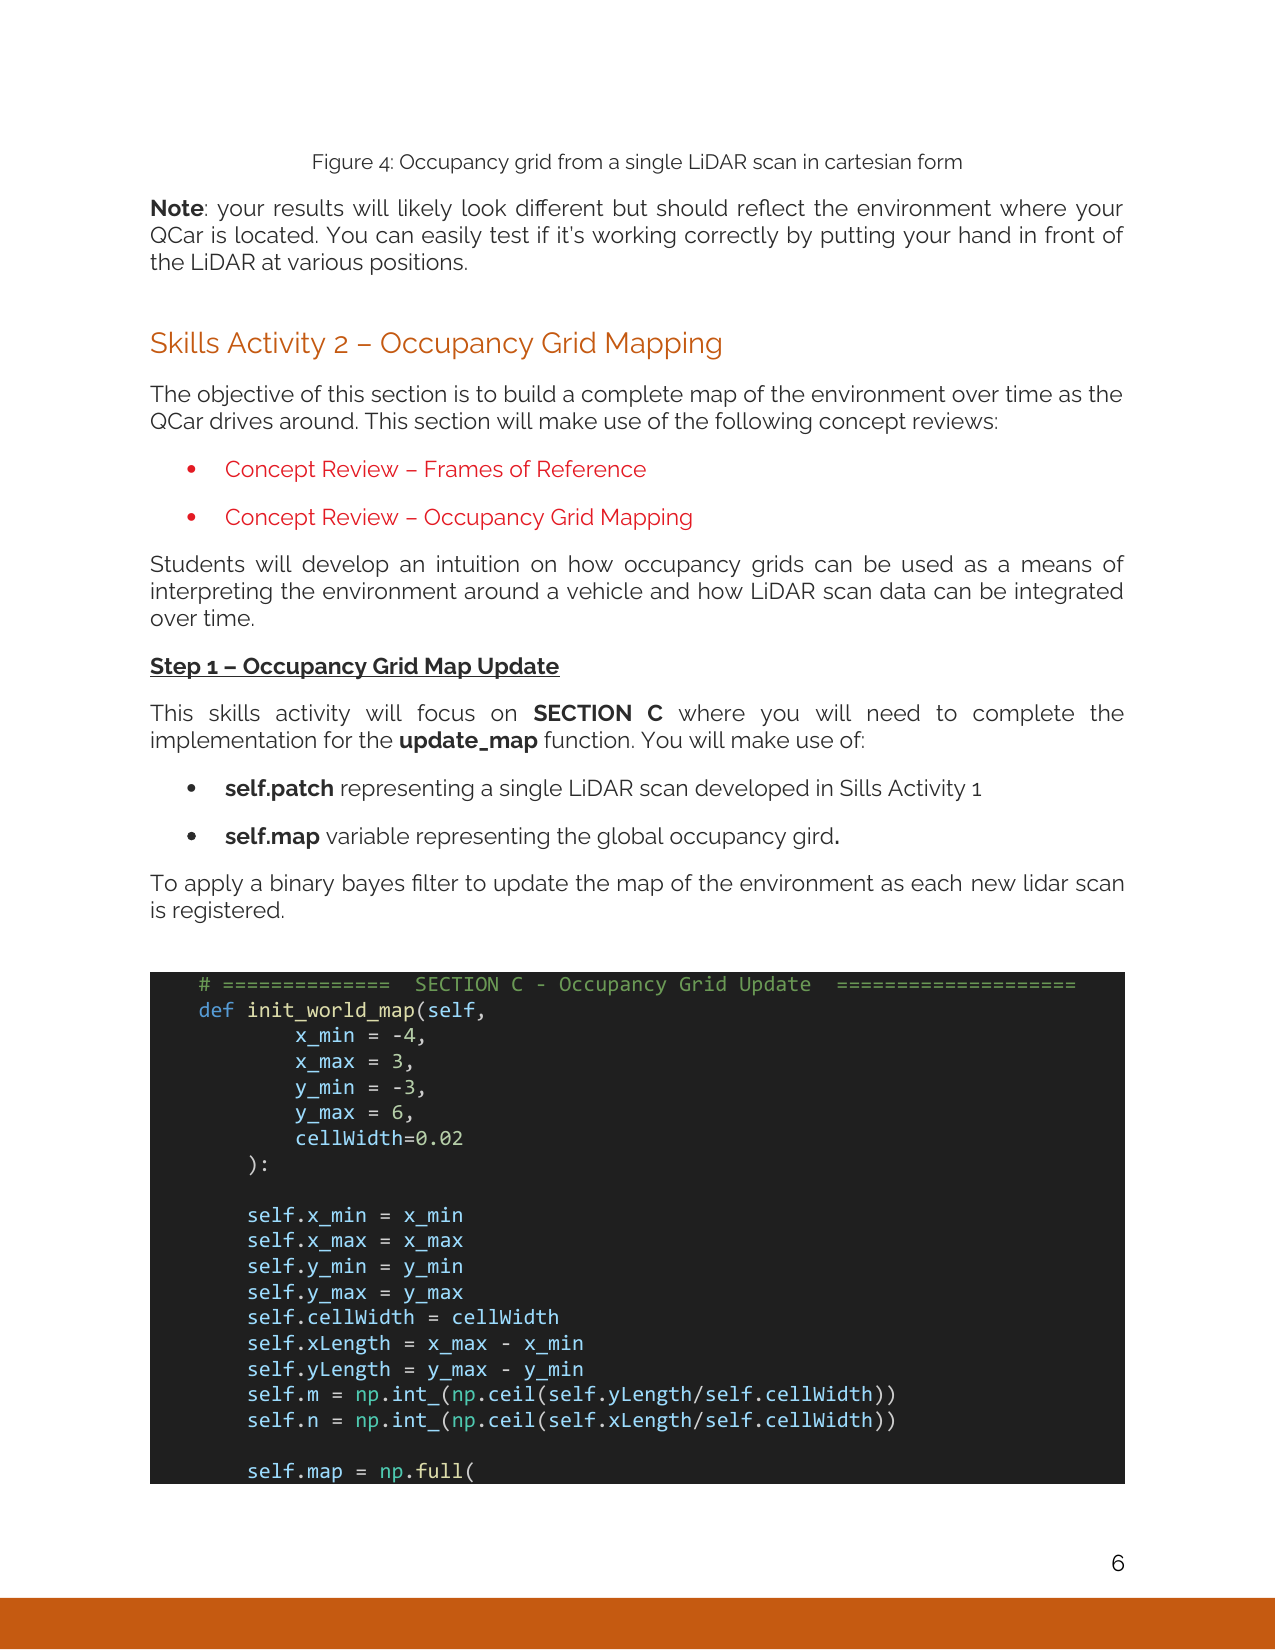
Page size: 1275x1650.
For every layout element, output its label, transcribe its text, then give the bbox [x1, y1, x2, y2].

text Students will develop an intuition on how occupancy grids can be used as a means of interpreting the environment around a vehicle and how LiDAR scan data can be integrated over time. [150, 551, 1125, 632]
text self.n = np.int_(np.ceil(self.xLength/self.cellWidth)) [150, 1407, 1125, 1433]
text self.yLength = y_max - y_min [150, 1356, 1125, 1382]
text self.y_min = y_min [150, 1253, 1125, 1279]
text x_max = 3, [150, 1048, 1125, 1074]
text self.x_min = x_min [150, 1202, 1125, 1228]
text This skills activity will focus on SECTION C where you will need to complete the implementation for the update_map function. You will make use of: [150, 700, 1125, 754]
text self.cellWidth = cellWidth [150, 1305, 1125, 1330]
text To apply a binary bayes filter to update the map of the environment as each new lidar scan is registered. [150, 870, 1125, 924]
list Concept Review – Occupancy Grid Mapping [187, 503, 1125, 530]
subtitle Skills Activity 2 – Occupancy Grid Mapping [150, 326, 1125, 360]
list self.map variable representing the global occupancy gird. [187, 822, 1125, 849]
list self.patch representing a single LiDAR scan developed in Sills Activity 1 [187, 775, 1125, 802]
text y_max = 6, [150, 1100, 1125, 1125]
text Note: your results will likely look different but should reflect the environment where your QCar is located. You can easily test if it’s working correctly by putting your hand in front of the LiDAR at various positions. [150, 195, 1125, 276]
text The objective of this section is to build a complete map of the environment over time as the QCar drives around. This section will make use of the following concept reviews: [150, 381, 1125, 435]
text # ============== SECTION C - Occupancy Grid Update ==================== [150, 972, 1125, 997]
text def init_world_map(self, [150, 997, 1125, 1023]
text cellWidth=0.02 [150, 1125, 1125, 1151]
text Step 1 – Occupancy Grid Map Update [150, 652, 1125, 679]
text y_min = -3, [150, 1074, 1125, 1100]
list Concept Review – Frames of Reference [187, 456, 1125, 482]
text self.map = np.full( [150, 1458, 1125, 1484]
text self.x_max = x_max [150, 1228, 1125, 1253]
text self.y_max = y_max [150, 1279, 1125, 1305]
text ): [150, 1151, 1125, 1177]
text x_min = -4, [150, 1023, 1125, 1048]
text self.xLength = x_max - x_min [150, 1330, 1125, 1356]
text self.m = np.int_(np.ceil(self.yLength/self.cellWidth)) [150, 1382, 1125, 1407]
